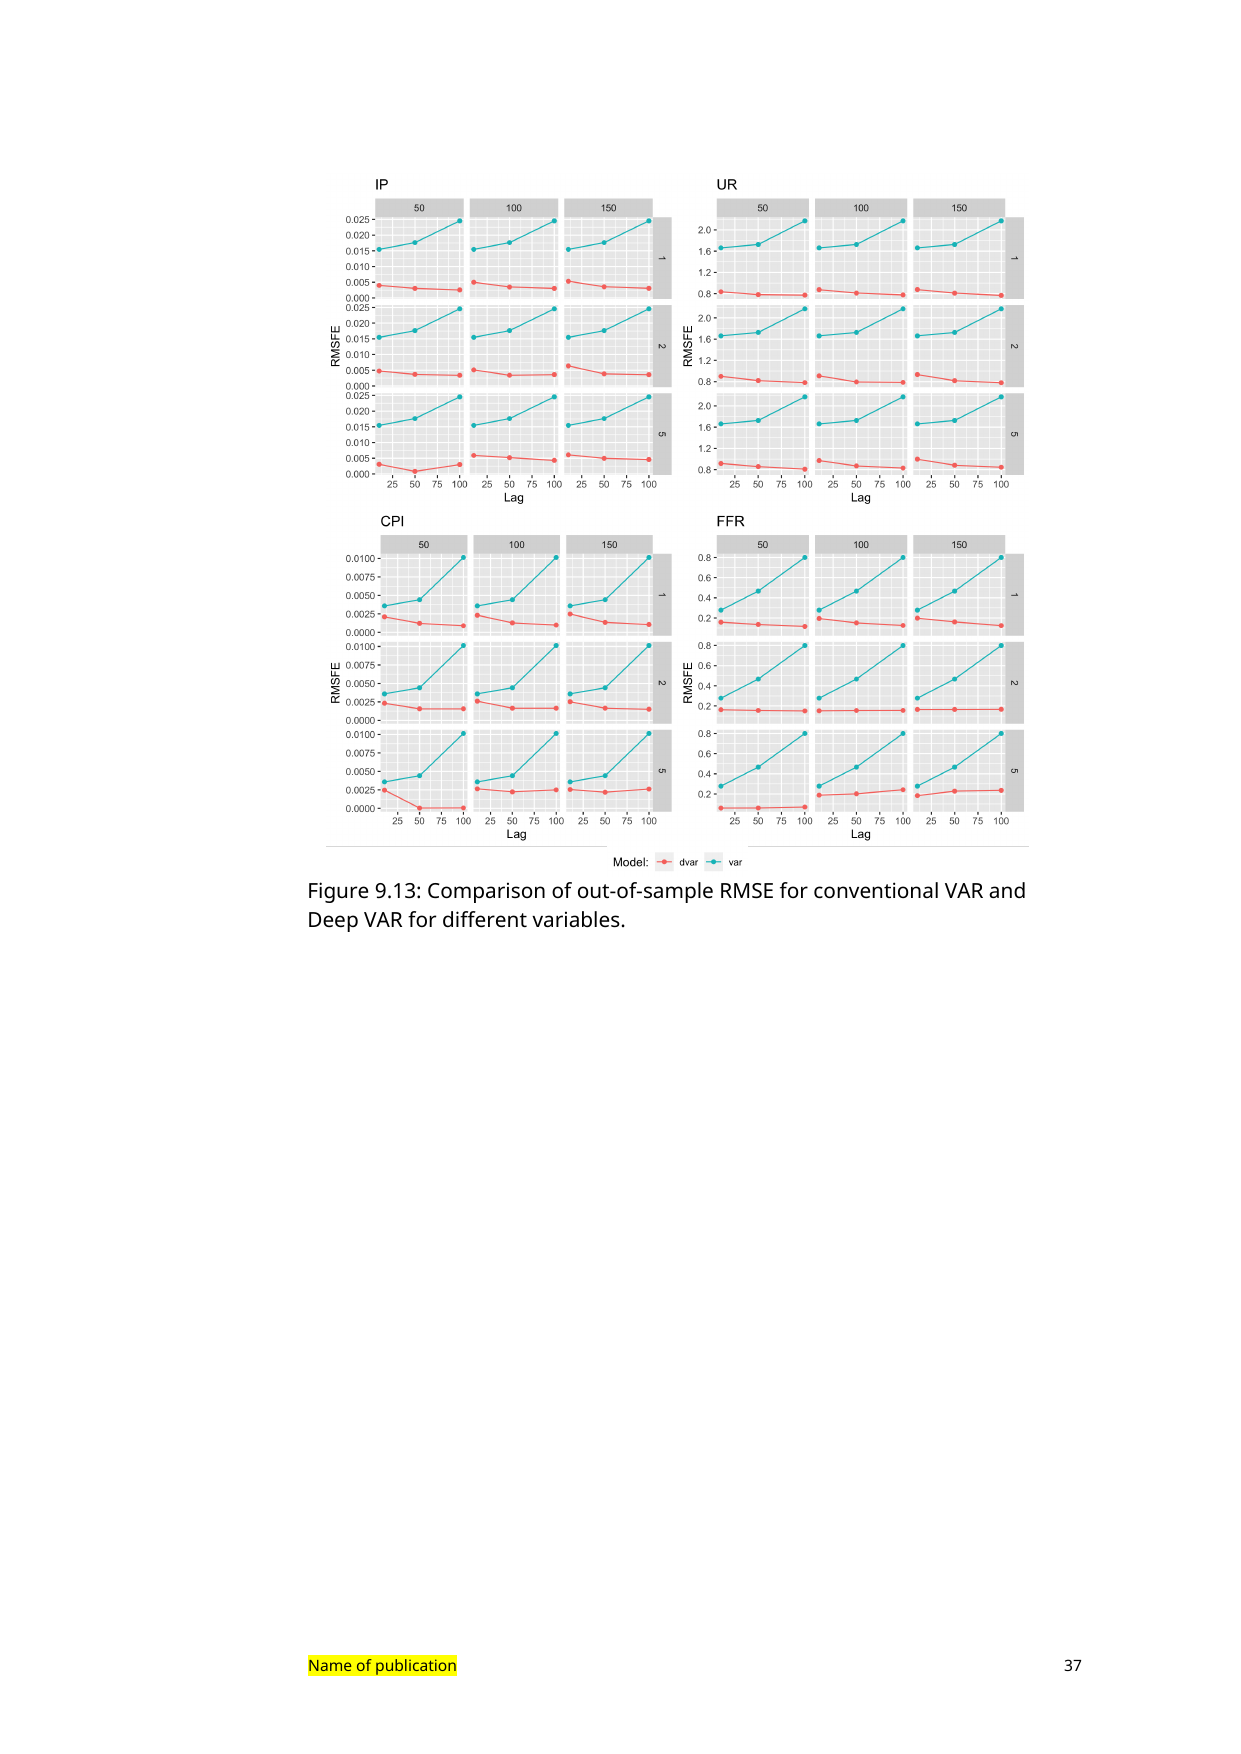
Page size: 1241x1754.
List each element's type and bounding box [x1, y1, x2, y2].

picture [326, 173, 1029, 877]
